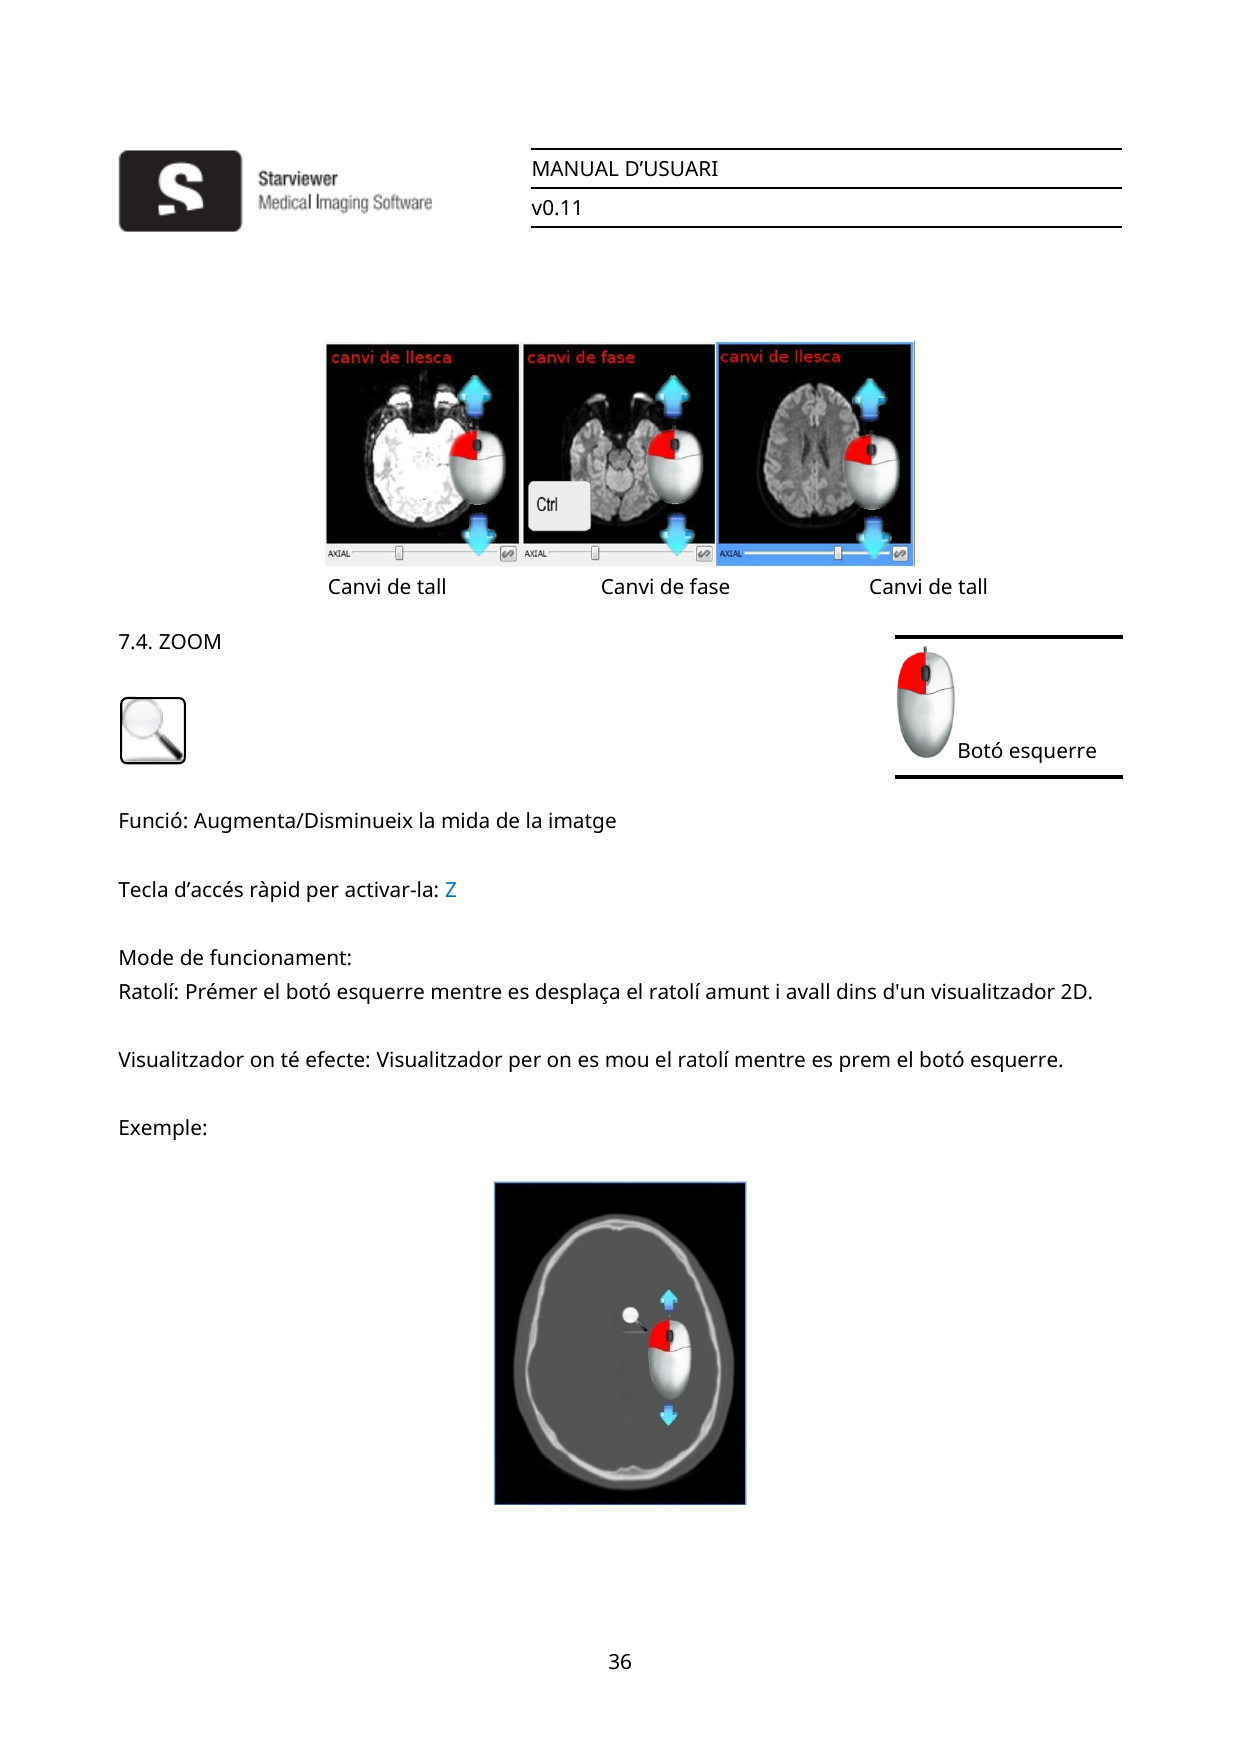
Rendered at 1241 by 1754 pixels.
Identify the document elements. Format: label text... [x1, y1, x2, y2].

subtitle Zoom [118, 627, 1122, 655]
picture [894, 644, 957, 759]
picture [123, 700, 183, 762]
text Mode de funcionament: [118, 943, 1122, 971]
text Funció: Augmenta/Disminueix la mida de la imatge [118, 807, 1122, 835]
picture [325, 341, 916, 567]
text Canvi de tall Canvi de fase Canvi de tall [118, 572, 1122, 600]
text Ratolí: Prémer el botó esquerre mentre es desplaça el ratolí amunt i avall dins d'un visualitzador 2D. [118, 977, 1122, 1005]
text Visualitzador on té efecte: Visualitzador per on es mou el ratolí mentre es prem el botó esquerre. [118, 1045, 1122, 1073]
picture [493, 1181, 747, 1505]
table_header Botó esquerre [895, 639, 1122, 775]
text Tecla d’accés ràpid per activar-la: Z [118, 875, 1122, 903]
text Exemple: [118, 1113, 1122, 1142]
